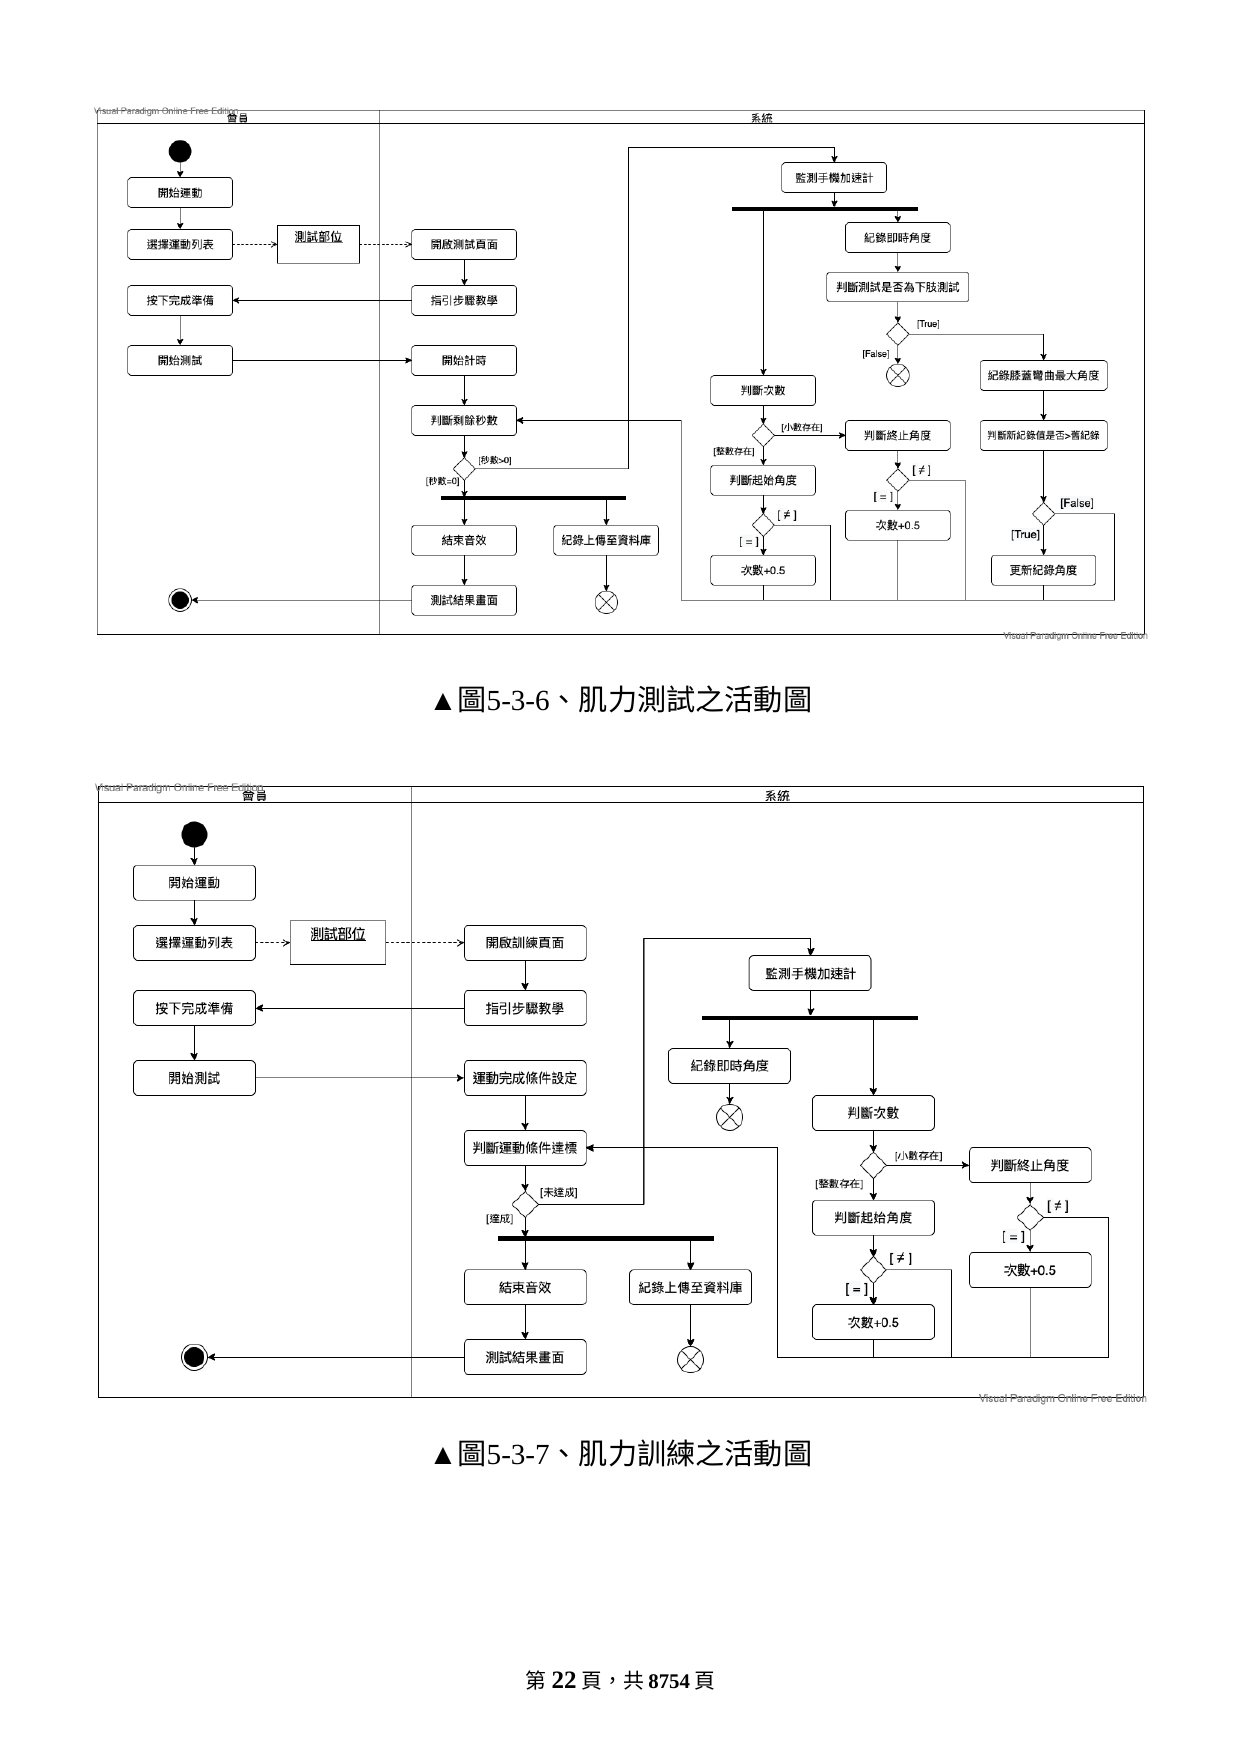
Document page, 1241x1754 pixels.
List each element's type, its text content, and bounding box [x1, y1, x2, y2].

picture [89, 777, 1152, 1406]
picture [89, 102, 1152, 642]
